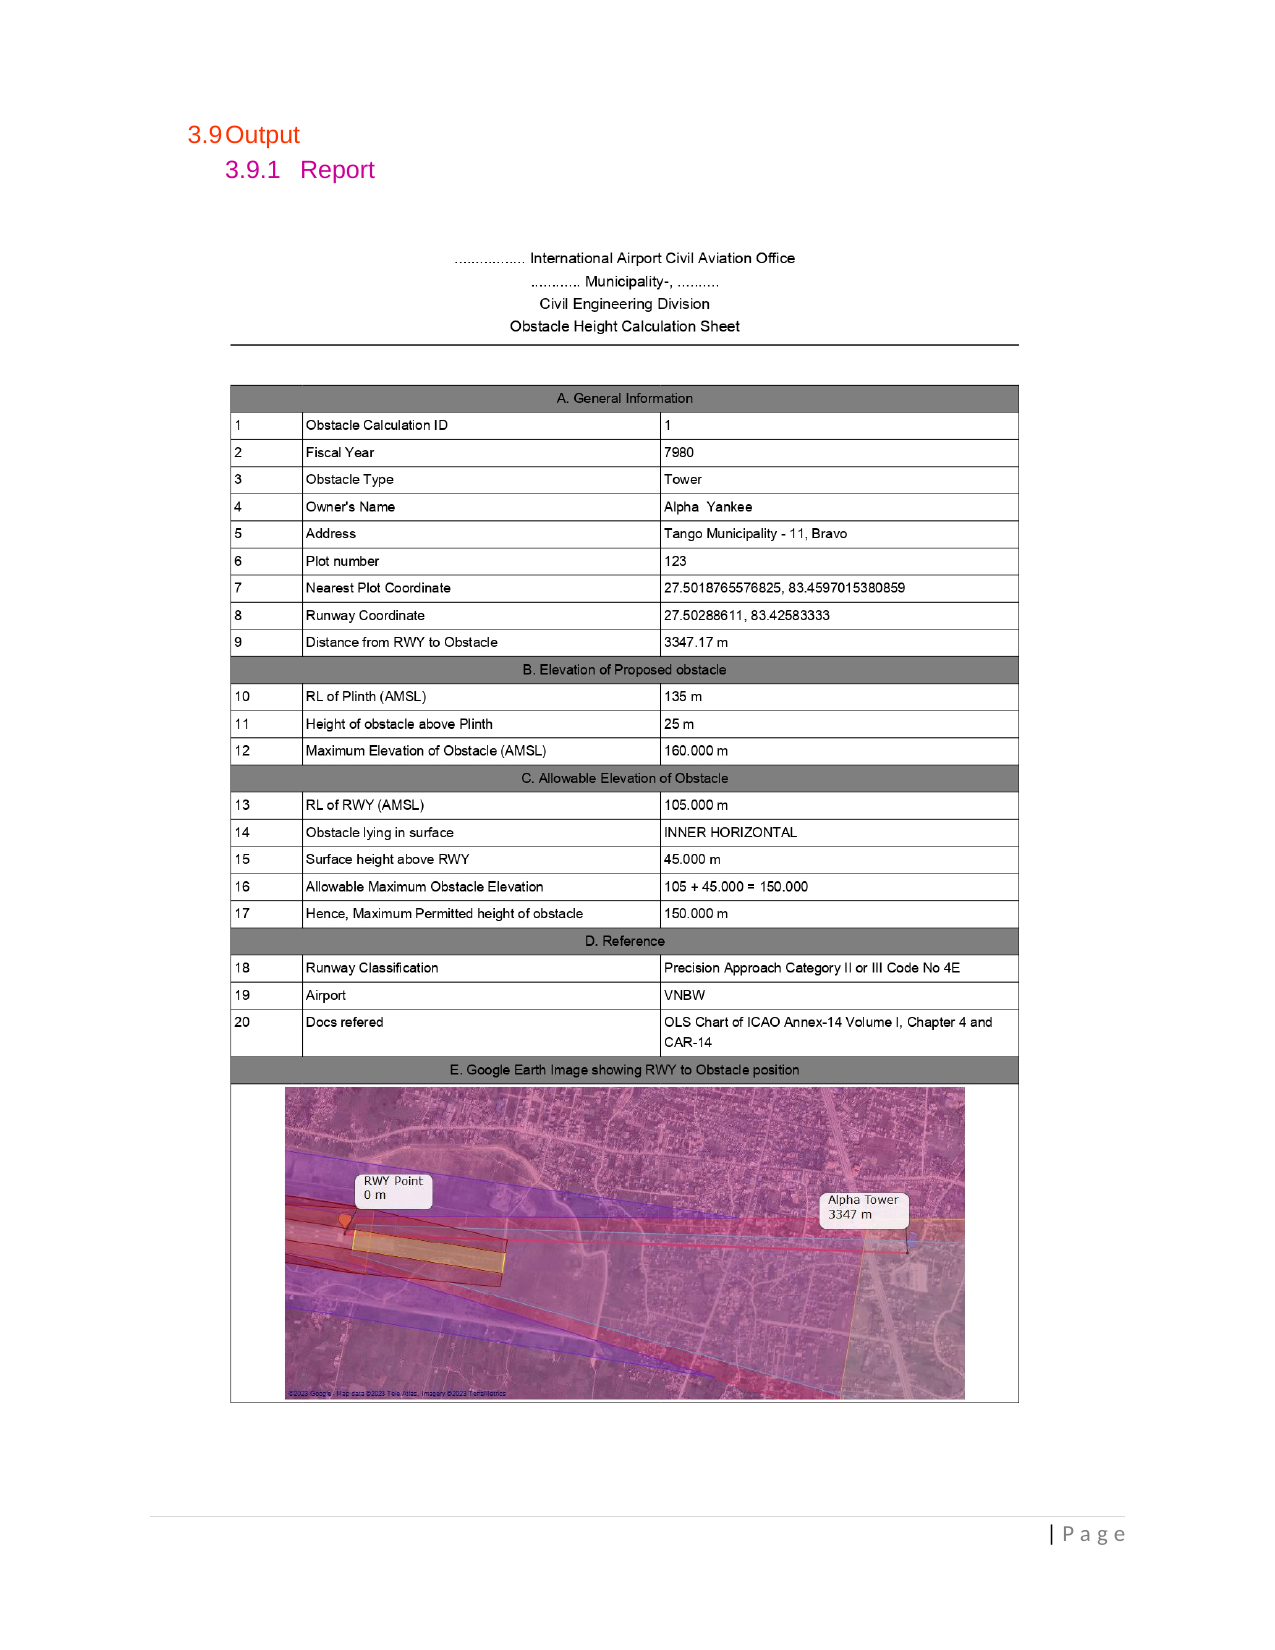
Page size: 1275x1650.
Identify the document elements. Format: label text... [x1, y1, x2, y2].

picture [225, 231, 1032, 1413]
subtitle Output [187, 120, 1125, 149]
subtitle Report [225, 155, 1125, 184]
